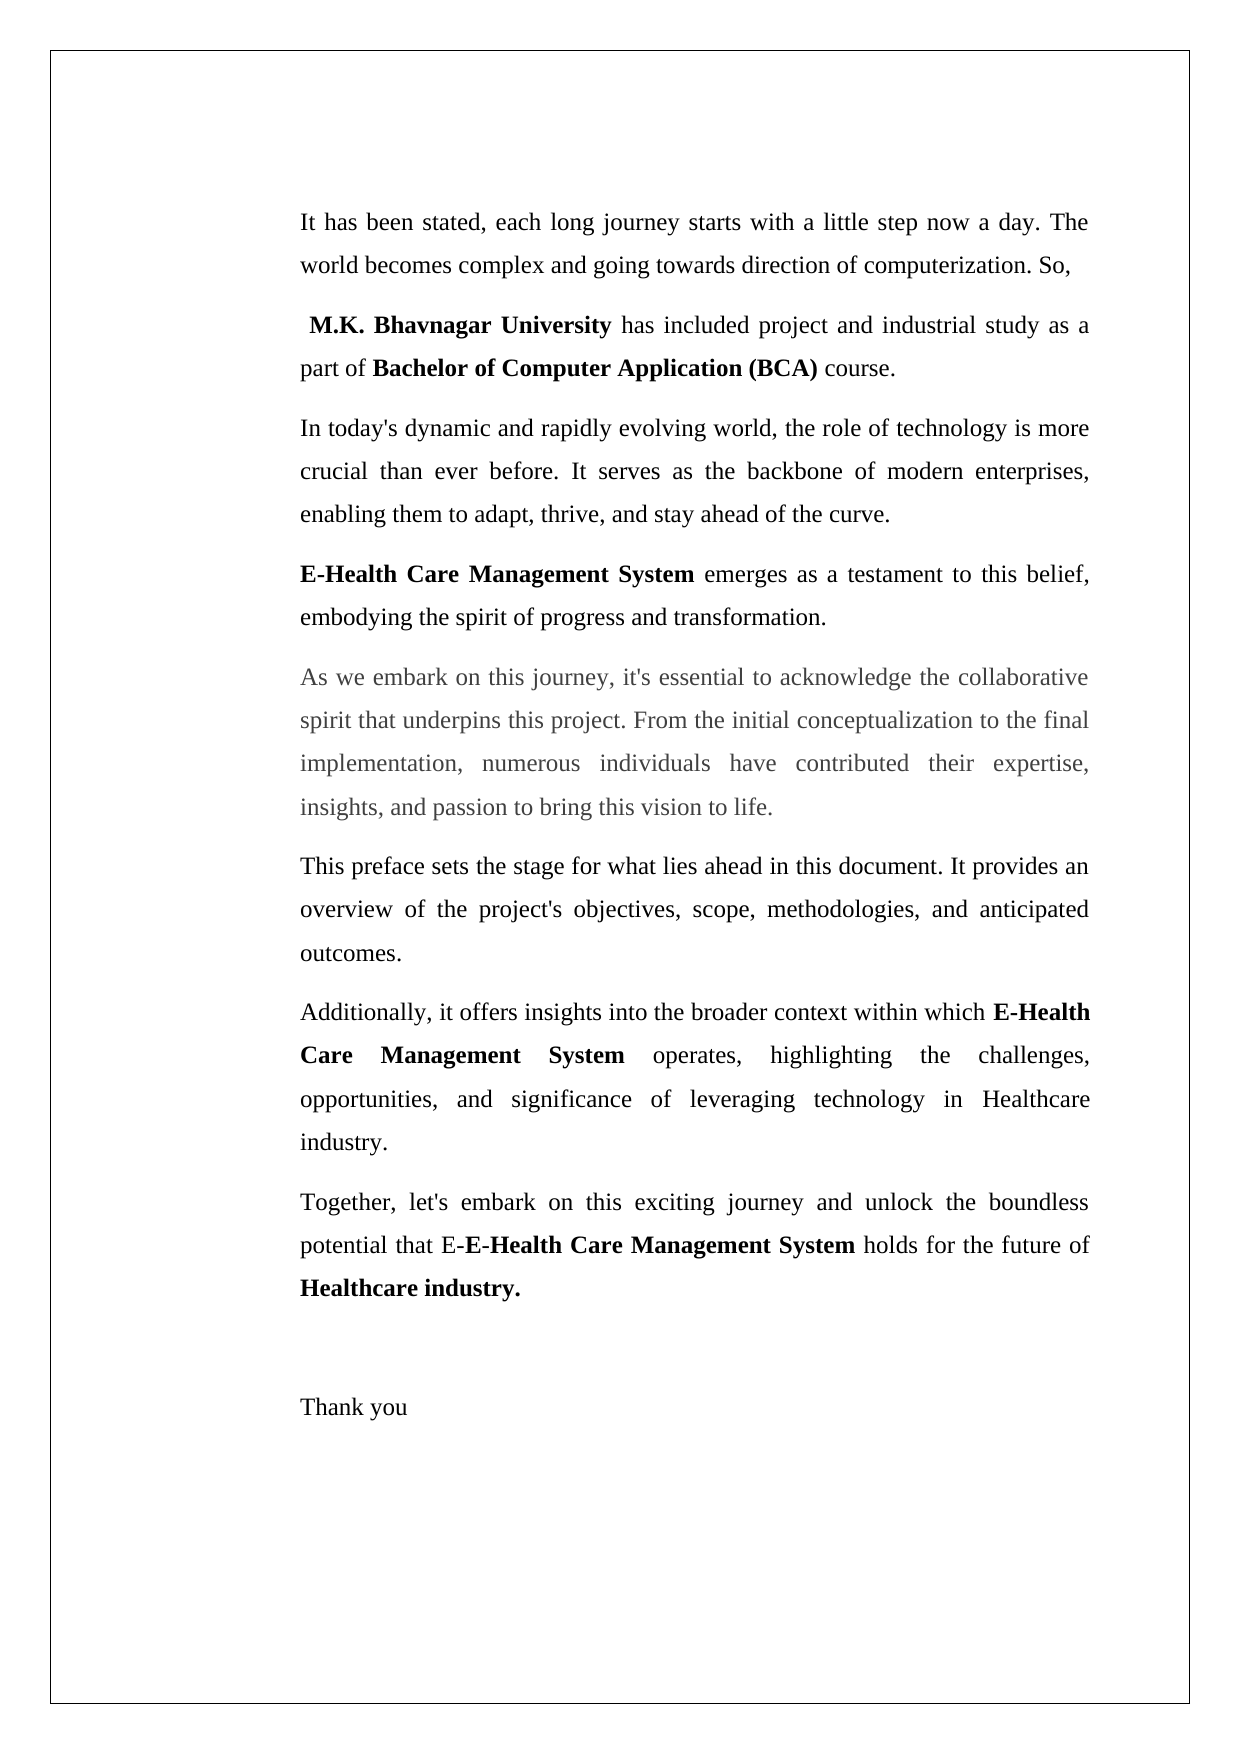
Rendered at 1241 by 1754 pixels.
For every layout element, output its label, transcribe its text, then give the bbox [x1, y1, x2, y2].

text M.K. Bhavnagar University has included project and industrial study as a part of Bachelor of Computer Application (BCA) course. [300, 310, 1090, 382]
text In today's dynamic and rapidly evolving world, the role of technology is more crucial than ever before. It serves as the backbone of modern enterprises, enabling them to adapt, thrive, and stay ahead of the curve. [300, 413, 1090, 528]
text As we embark on this journey, it's essential to acknowledge the collaborative spirit that underpins this project. From the initial conceptualization to the final implementation, numerous individuals have contributed their expertise, insights, and passion to bring this vision to life. [300, 662, 1090, 820]
text Thank you [300, 1392, 1090, 1421]
text This preface sets the stage for what lies ahead in this document. It provides an overview of the project's objectives, scope, methodologies, and anticipated outcomes. [300, 851, 1090, 966]
text Additionally, it offers insights into the broader context within which E-Health Care Management System operates, highlighting the challenges, opportunities, and significance of leveraging technology in Healthcare industry. [300, 997, 1090, 1156]
text Together, let's embark on this exciting journey and unlock the boundless potential that E-E-Health Care Management System holds for the future of Healthcare industry. [300, 1187, 1090, 1302]
text It has been stated, each long journey starts with a little step now a day. The world becomes complex and going towards direction of computerization. So, [300, 207, 1090, 279]
text E-Health Care Management System emerges as a testament to this belief, embodying the spirit of progress and transformation. [300, 559, 1090, 631]
